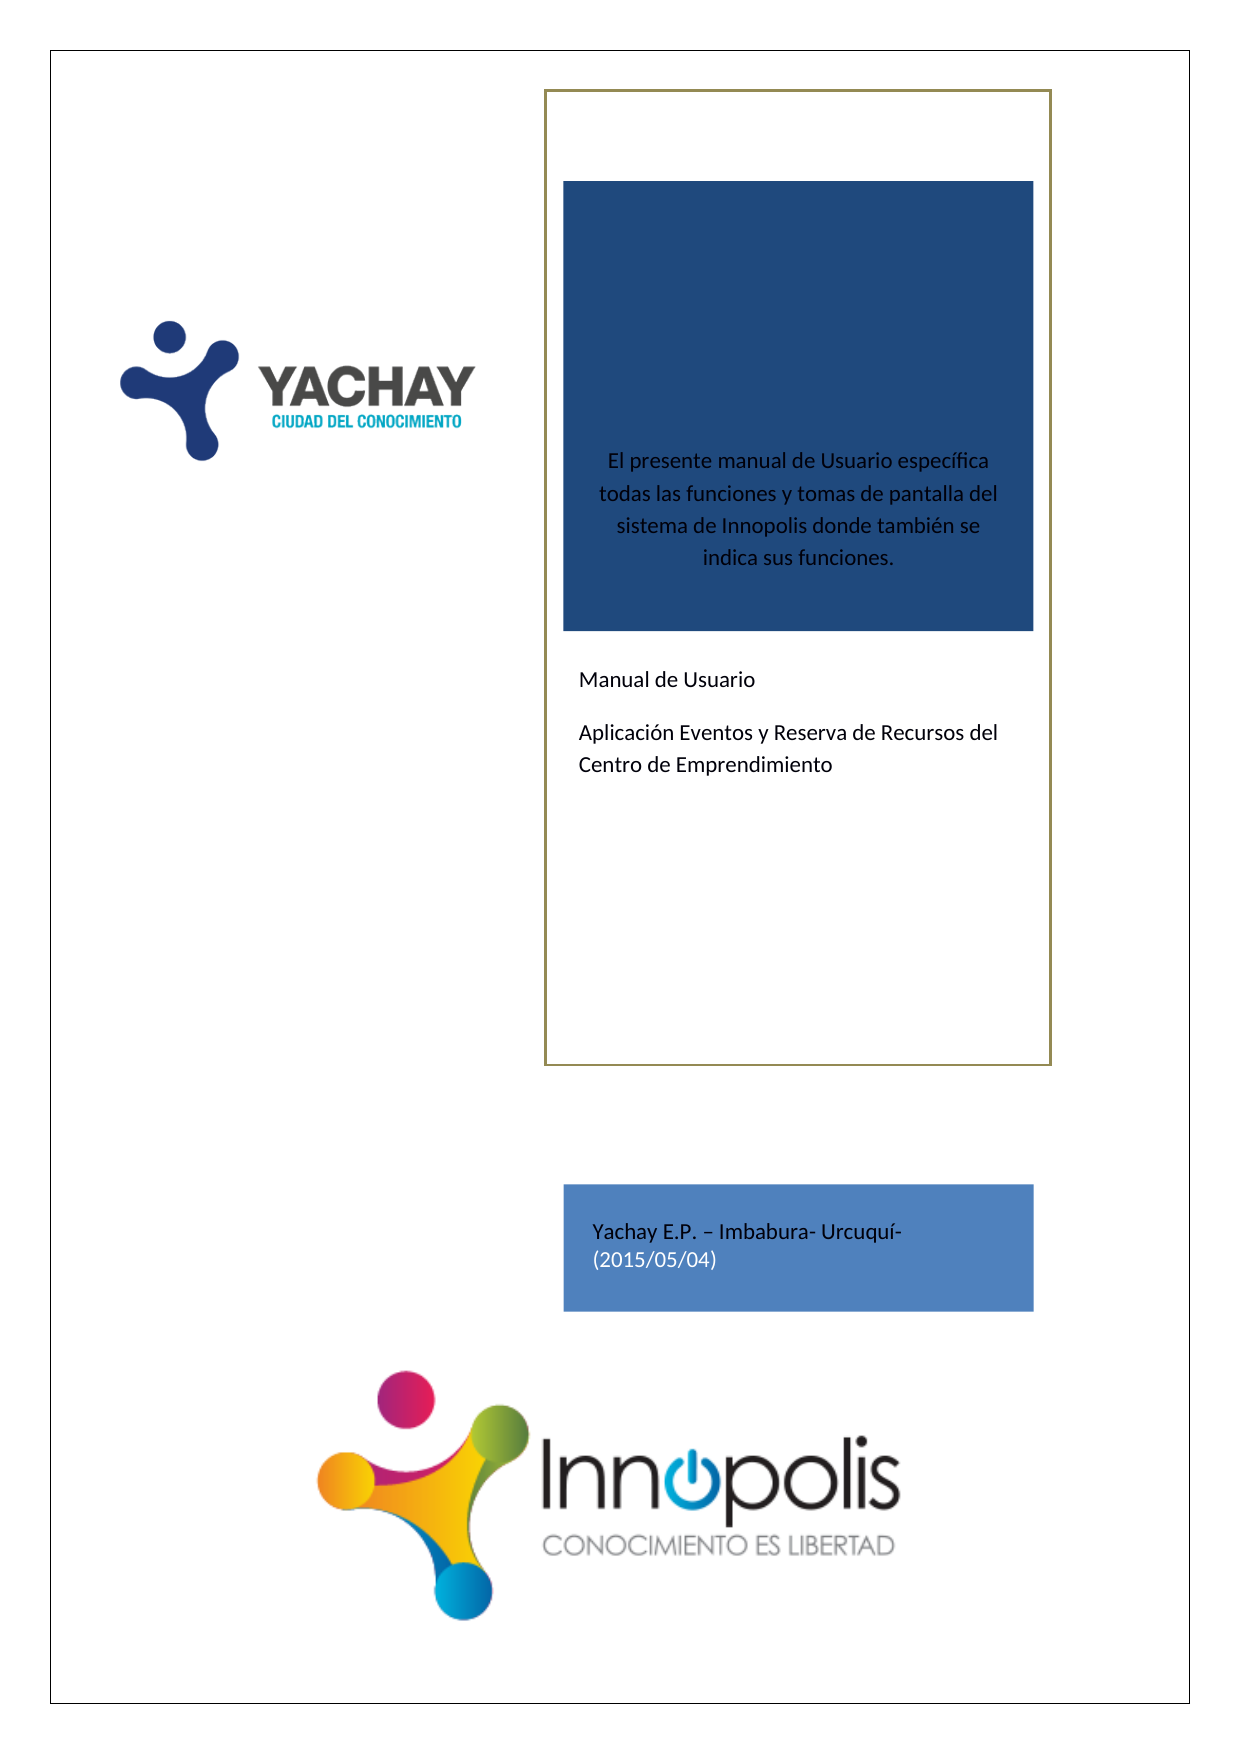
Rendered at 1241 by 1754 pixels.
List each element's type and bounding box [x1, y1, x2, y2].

picture [280, 1356, 934, 1632]
picture [114, 313, 487, 467]
